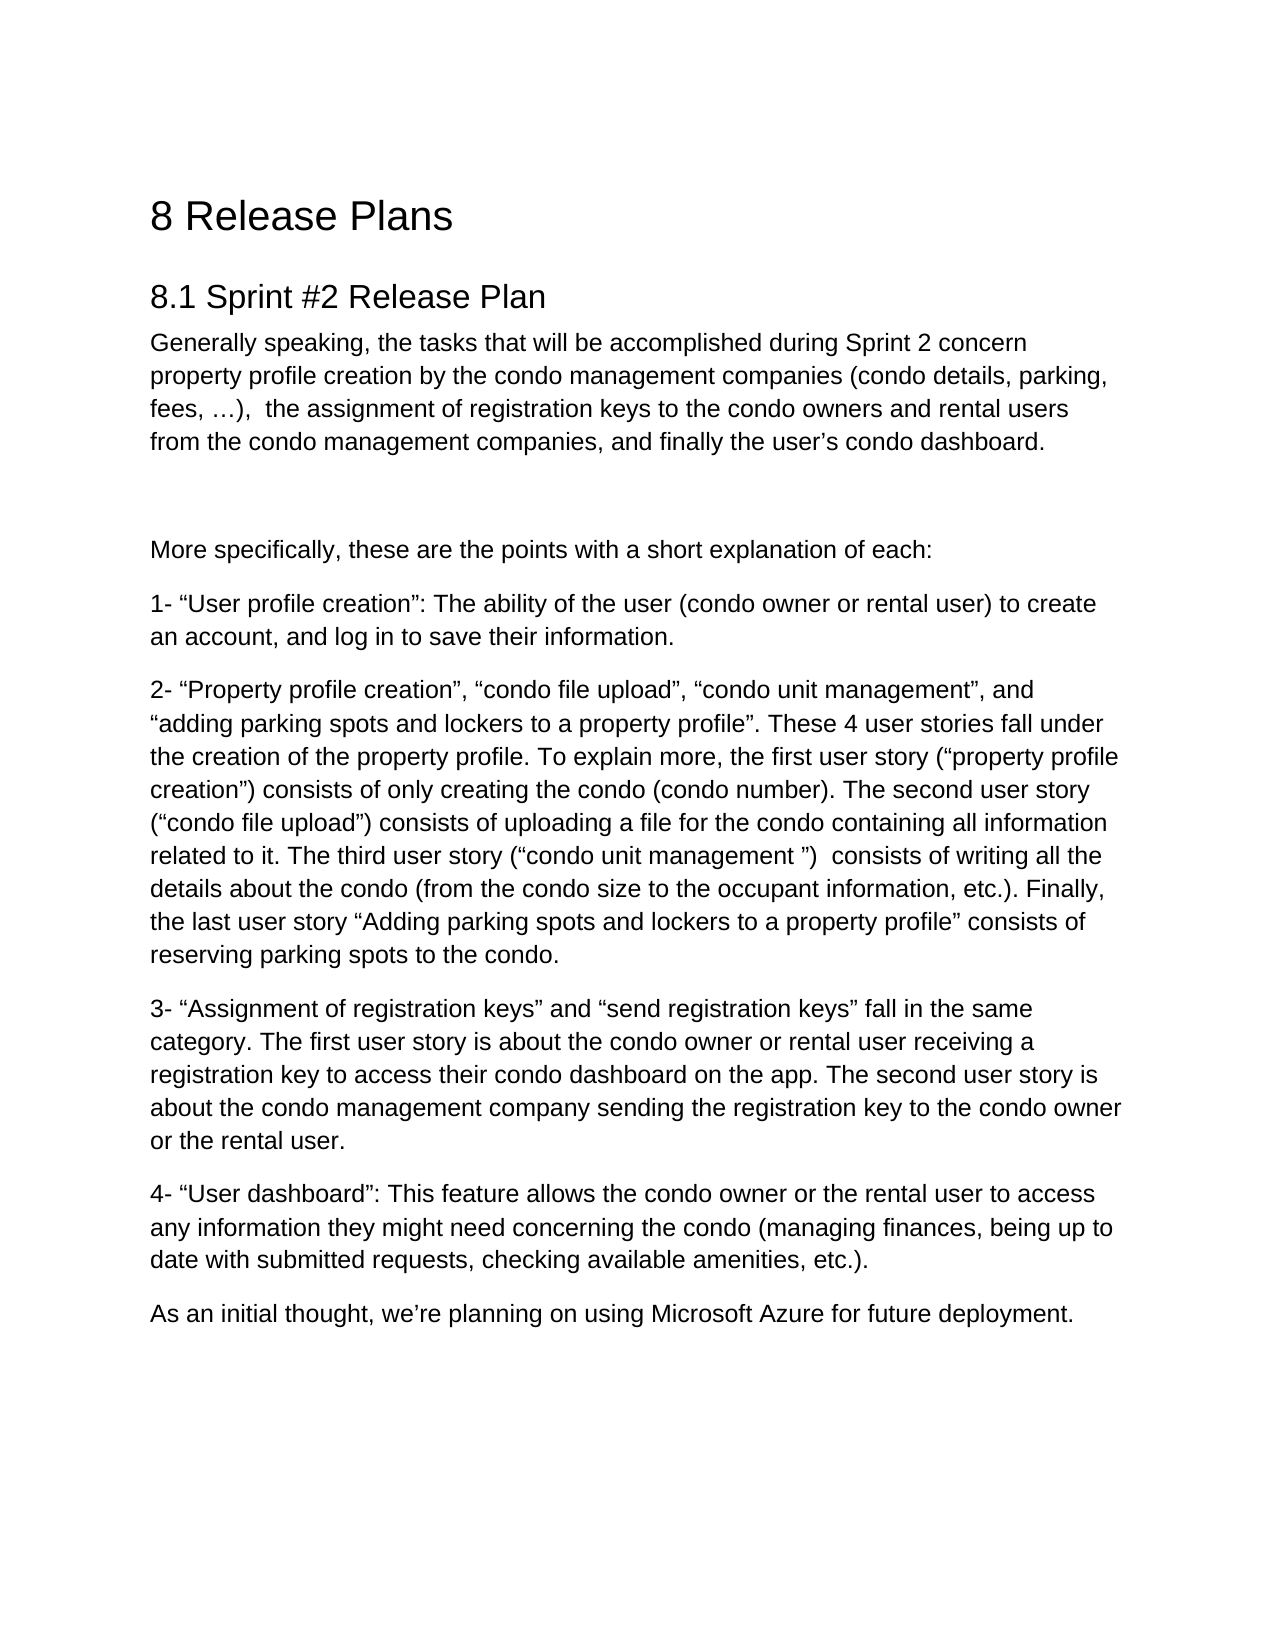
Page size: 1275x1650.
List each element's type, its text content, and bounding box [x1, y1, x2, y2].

text 1- “User profile creation”: The ability of the user (condo owner or rental user) to create an account, and log in to save their information. [150, 589, 1125, 650]
subtitle 8 Release Plans [150, 192, 1125, 239]
text 2- “Property profile creation”, “condo file upload”, “condo unit management”, and “adding parking spots and lockers to a property profile”. These 4 user stories fall under the creation of the property profile. To explain more, the first user story (“property profile creation”) consists of only creating the condo (condo number). The second user story (“condo file upload”) consists of uploading a file for the condo containing all information related to it. The third user story (“condo unit management ”) consists of writing all the details about the condo (from the condo size to the occupant information, etc.). Finally, the last user story “Adding parking spots and lockers to a property profile” consists of reserving parking spots to the condo. [150, 676, 1125, 968]
text As an initial thought, we’re planning on using Microsoft Azure for future deployment. [150, 1299, 1125, 1328]
subtitle 8.1 Sprint #2 Release Plan [150, 277, 1125, 316]
text 4- “User dashboard”: This feature allows the condo owner or the rental user to access any information they might need concerning the condo (managing finances, being up to date with submitted requests, checking available amenities, etc.). [150, 1179, 1125, 1274]
text Generally speaking, the tasks that will be accomplished during Sprint 2 concern property profile creation by the condo management companies (condo details, parking, fees, …), the assignment of registration keys to the condo owners and rental users from the condo management companies, and finally the user’s condo dashboard. [150, 328, 1125, 456]
text More specifically, these are the points with a short explanation of each: [150, 535, 1125, 563]
text 3- “Assignment of registration keys” and “send registration keys” fall in the same category. The first user story is about the condo owner or rental user receiving a registration key to access their condo dashboard on the app. The second user story is about the condo management company sending the registration key to the condo owner or the rental user. [150, 993, 1125, 1154]
